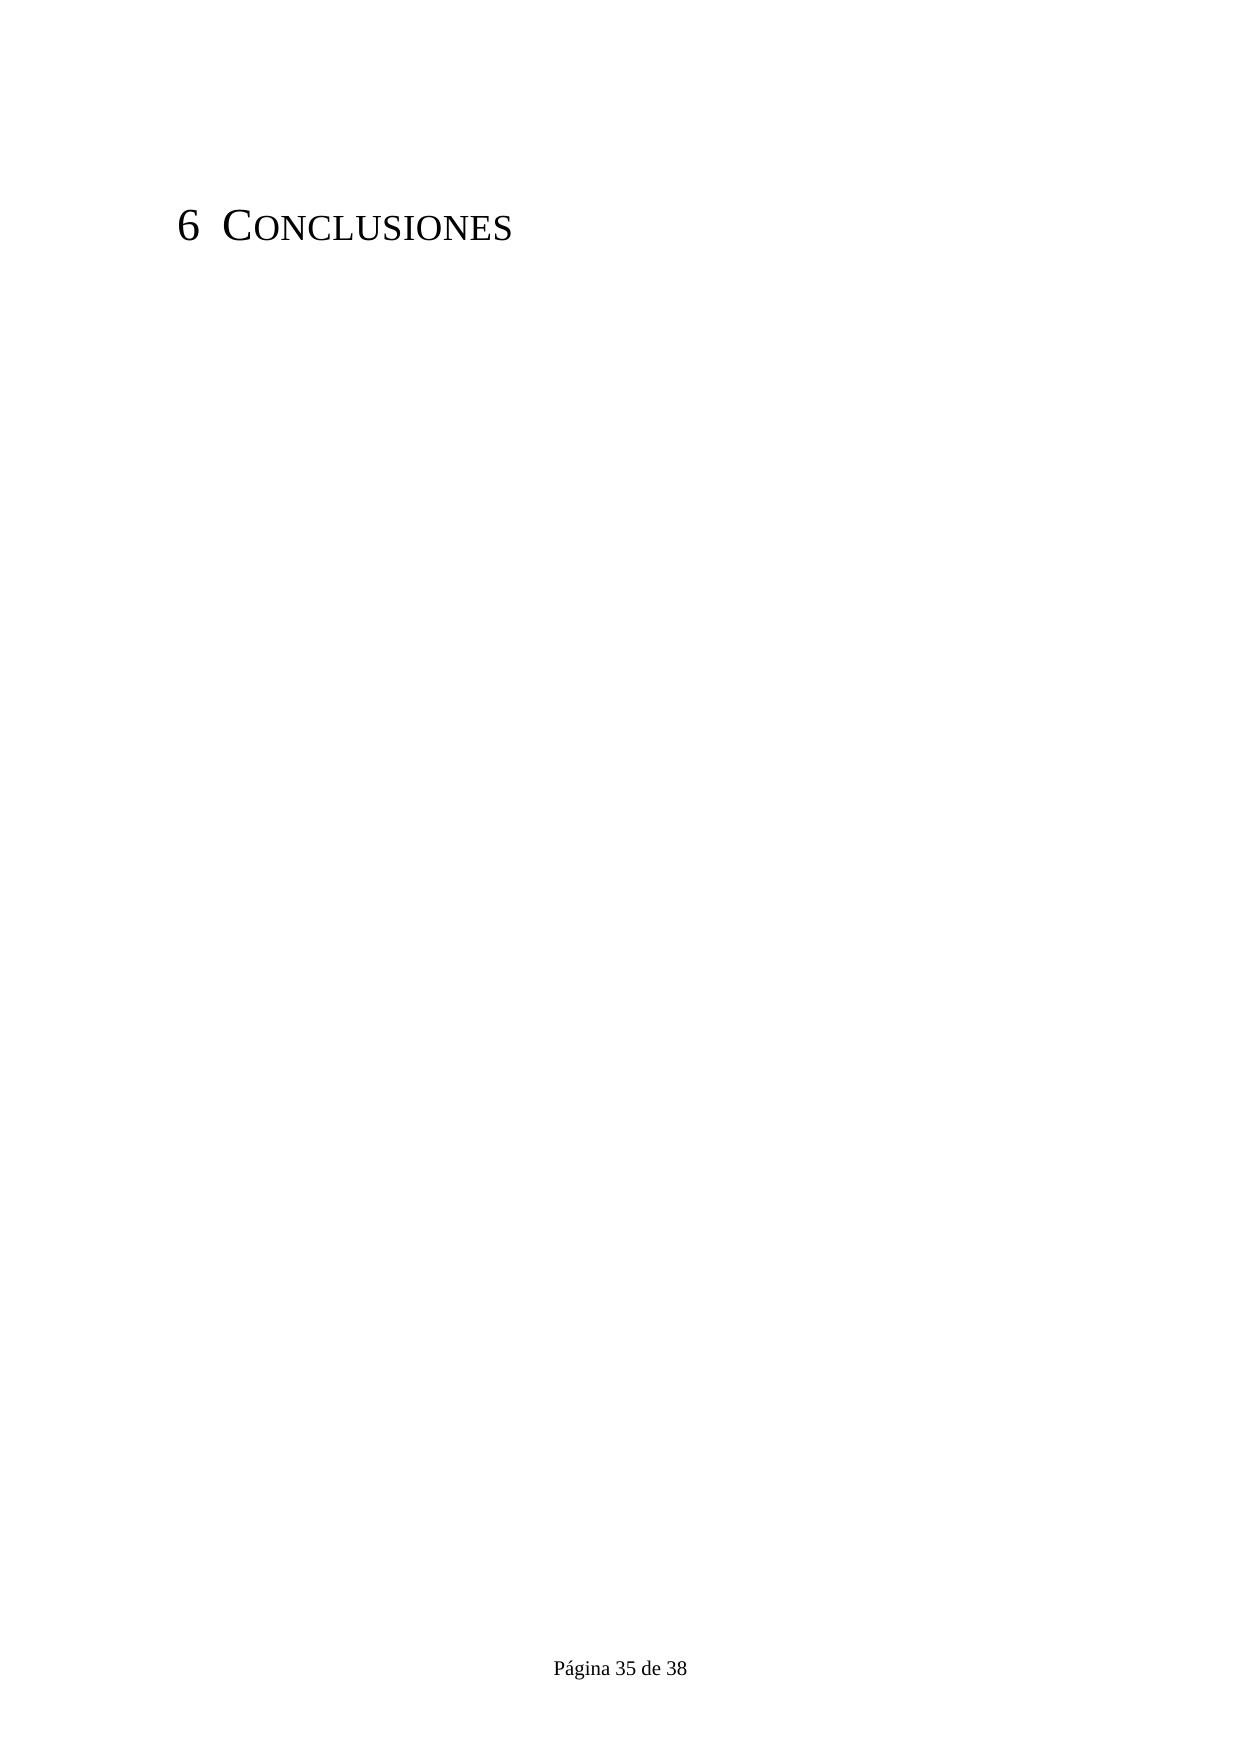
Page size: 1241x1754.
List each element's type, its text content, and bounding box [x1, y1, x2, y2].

subtitle Conclusiones [177, 198, 1063, 250]
